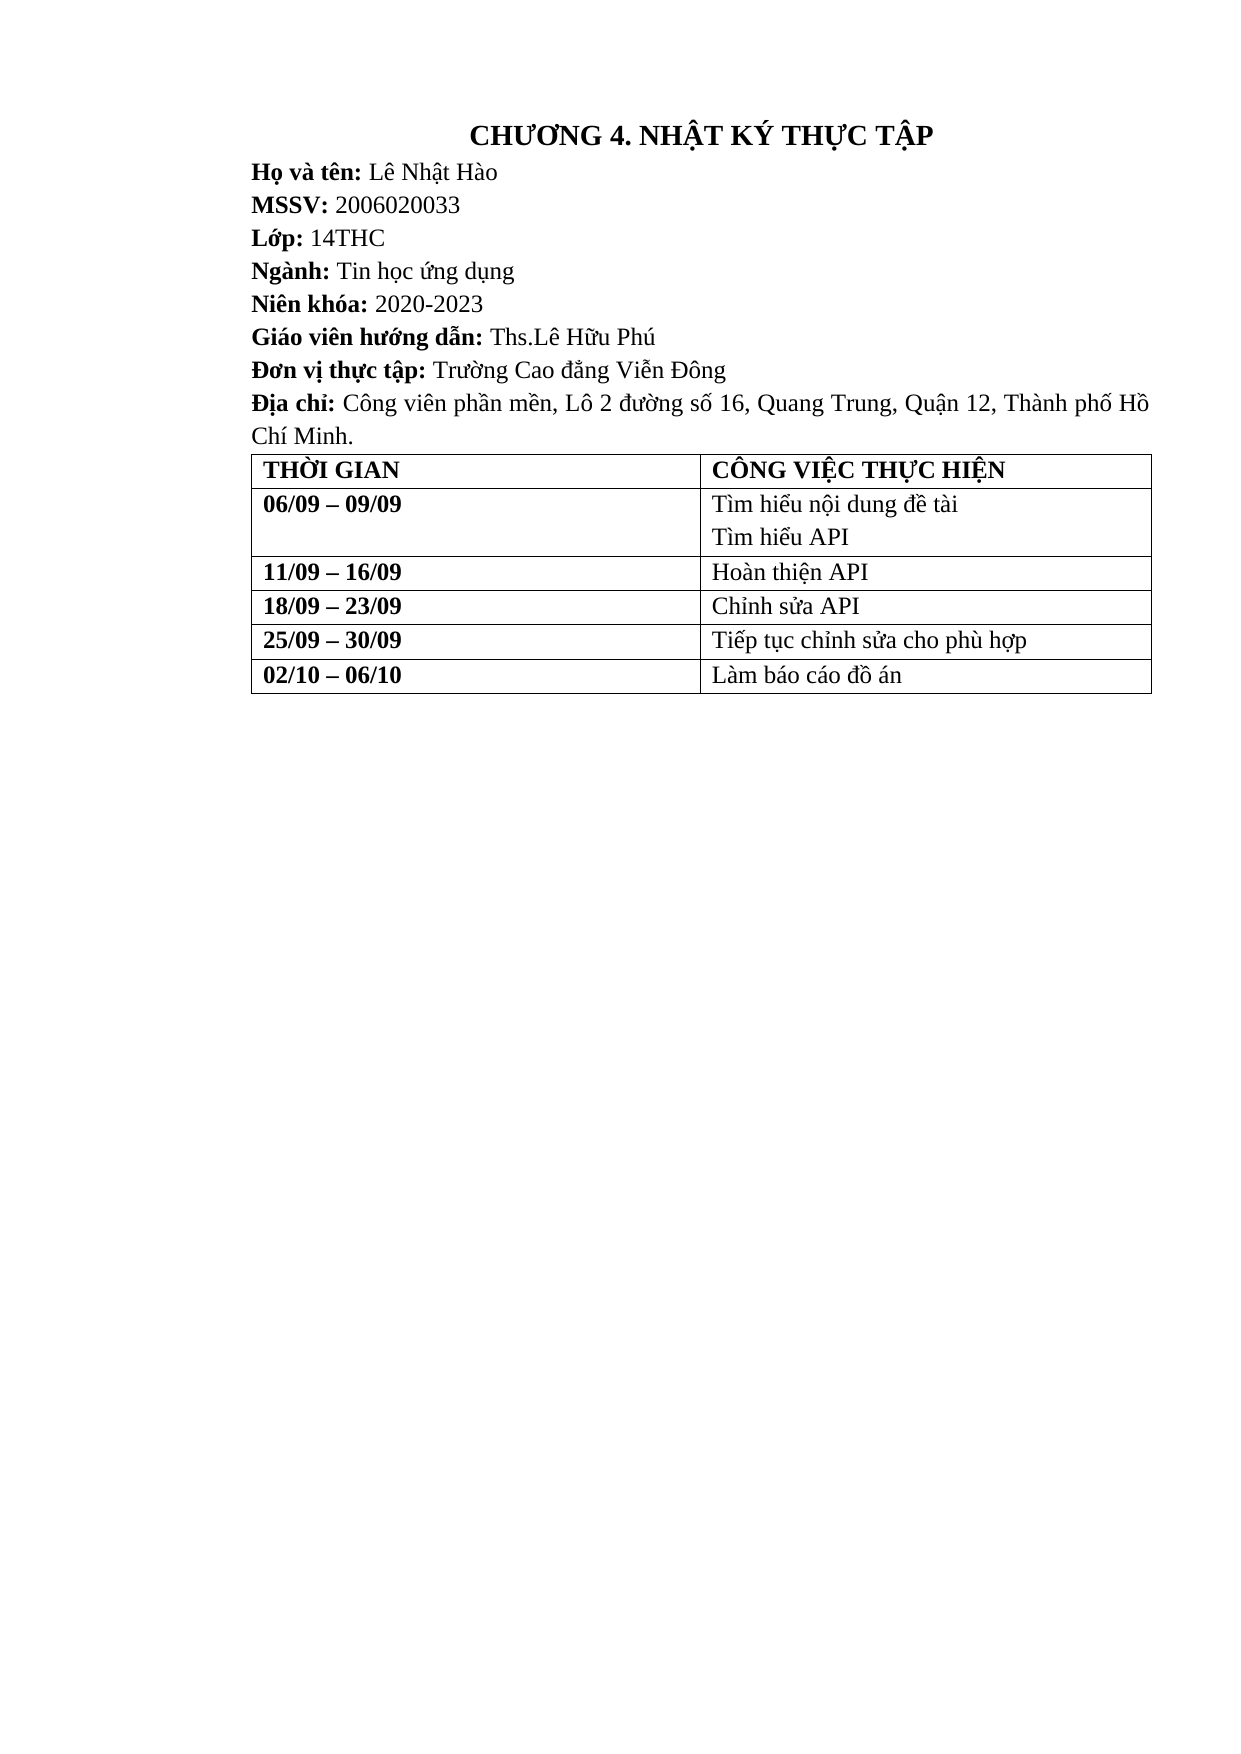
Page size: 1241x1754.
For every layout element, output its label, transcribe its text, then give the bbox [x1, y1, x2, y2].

list Lớp: 14THC [251, 223, 1152, 251]
list Niên khóa: 2020-2023 [251, 289, 1152, 317]
table_cell 06/09 – 09/09 [252, 489, 700, 556]
table_header THỜI GIAN [252, 455, 700, 488]
list Đơn vị thực tập: Trường Cao đẳng Viễn Đông [251, 355, 1152, 383]
list CHƯƠNG 4. NHẬT KÝ THỰC TẬP [251, 118, 1152, 152]
table_cell Hoàn thiện API [701, 557, 1151, 590]
list MSSV: 2006020033 [251, 190, 1152, 218]
list Địa chỉ: Công viên phần mền, Lô 2 đường số 16, Quang Trung, Quận 12, Thành phố Hồ Chí Minh. [251, 388, 1152, 449]
table_cell 18/09 – 23/09 [252, 591, 700, 624]
list Giáo viên hướng dẫn: Ths.Lê Hữu Phú [251, 322, 1152, 351]
table_cell 11/09 – 16/09 [252, 557, 700, 590]
list Ngành: Tin học ứng dụng [251, 256, 1152, 284]
list Họ và tên: Lê Nhật Hào [251, 157, 1152, 185]
table_cell Làm báo cáo đồ án [701, 660, 1151, 693]
table_cell Chỉnh sửa API [701, 591, 1151, 624]
table_header CÔNG VIỆC THỰC HIỆN [701, 455, 1151, 488]
table_cell Tiếp tục chỉnh sửa cho phù hợp [701, 625, 1151, 659]
table_cell 25/09 – 30/09 [252, 625, 700, 659]
table_cell Tìm hiểu nội dung đề tài Tìm hiểu API [701, 489, 1151, 556]
table_cell 02/10 – 06/10 [252, 660, 700, 693]
